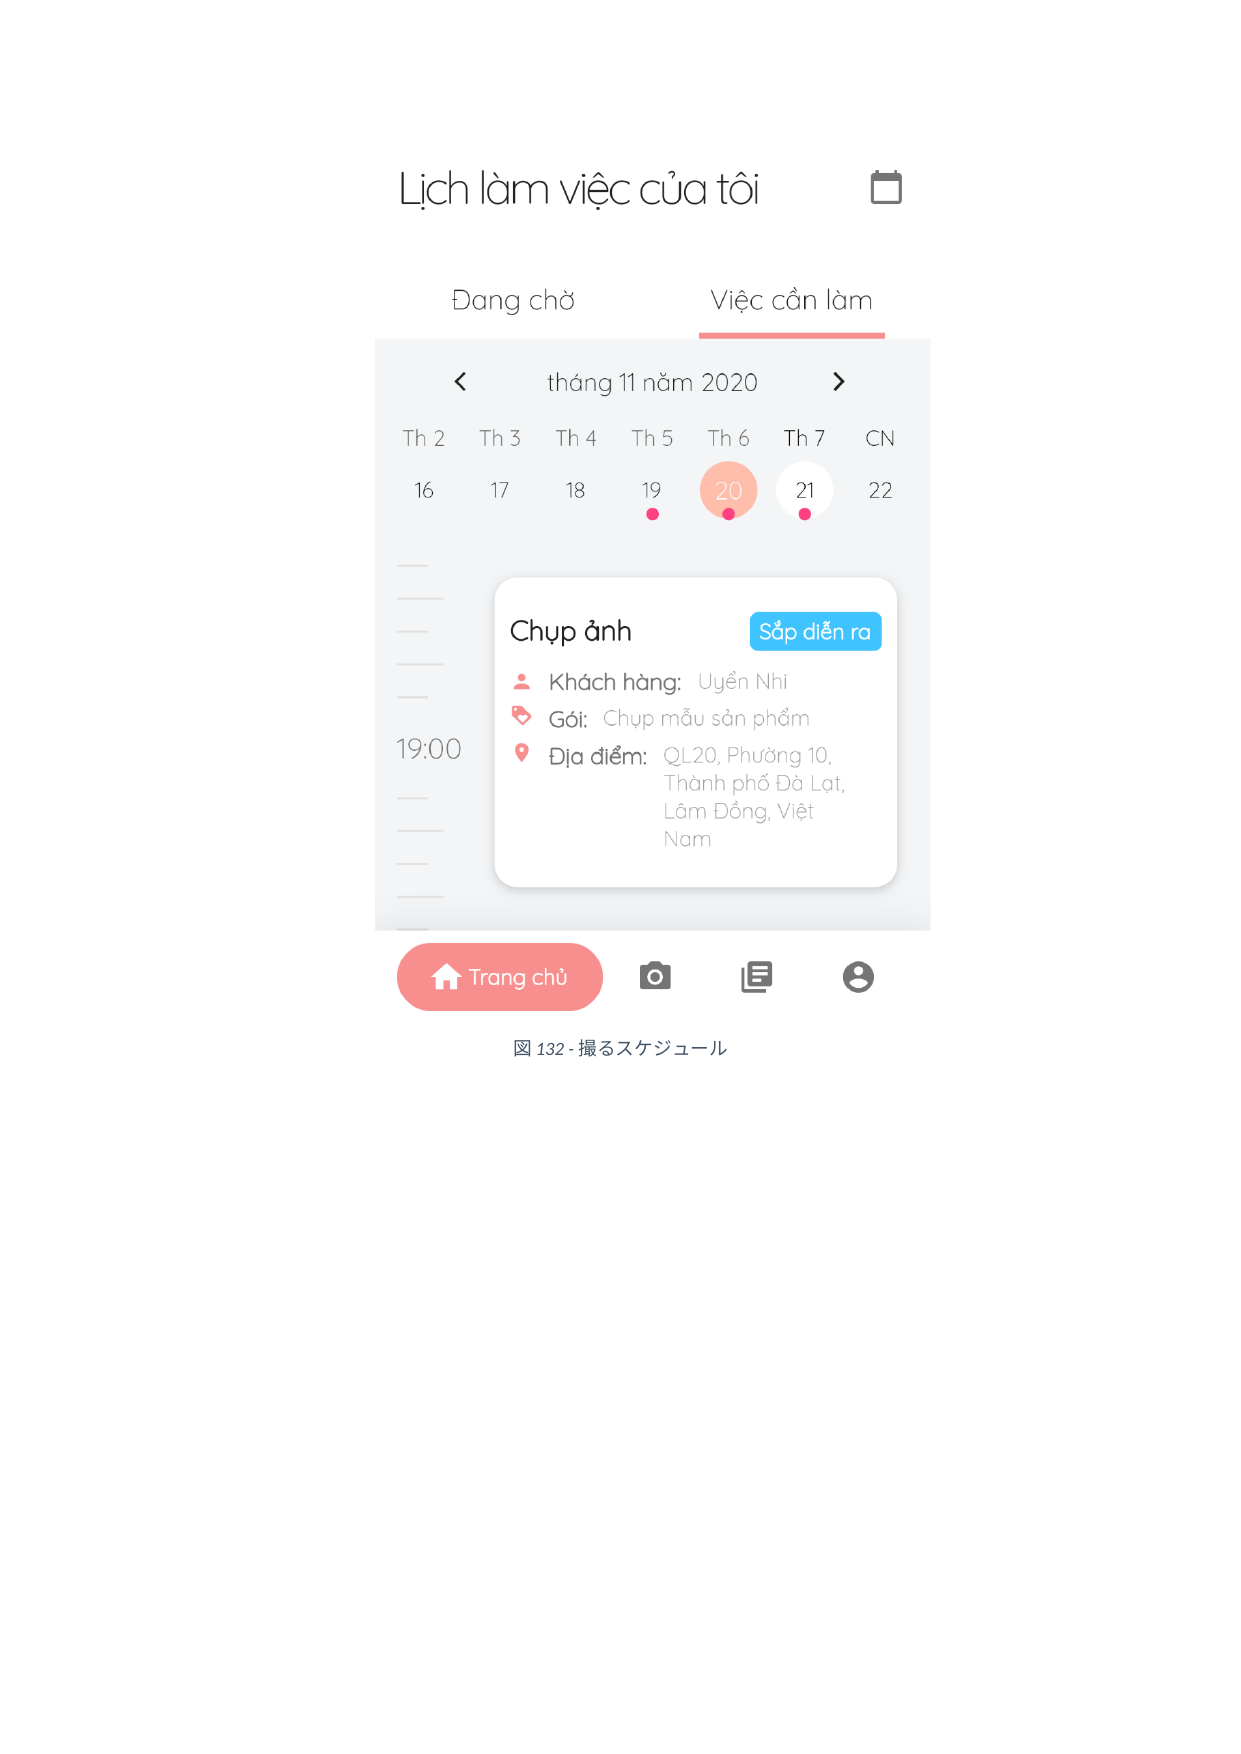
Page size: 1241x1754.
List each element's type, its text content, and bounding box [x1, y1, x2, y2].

picture [375, 150, 931, 1019]
text 図132 - 撮るスケジュール [150, 1037, 1093, 1060]
